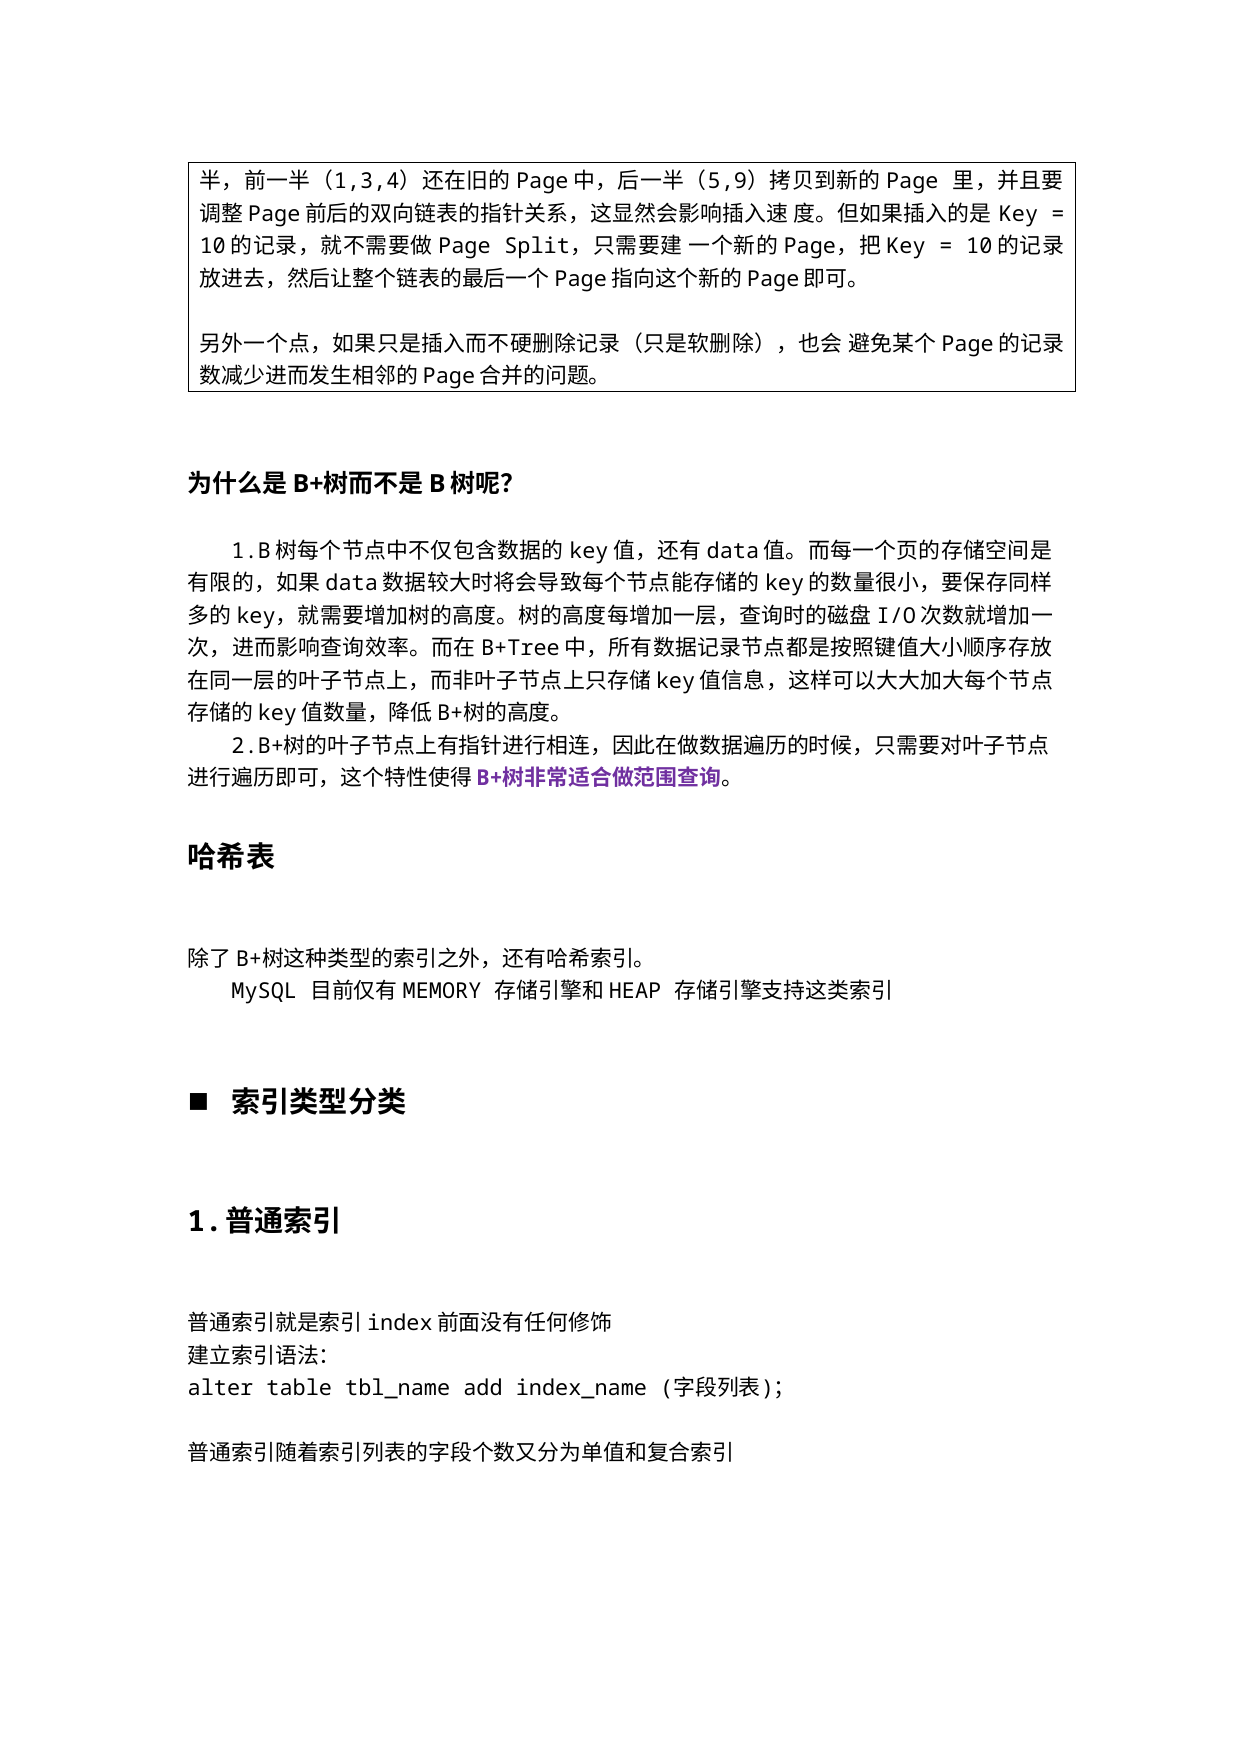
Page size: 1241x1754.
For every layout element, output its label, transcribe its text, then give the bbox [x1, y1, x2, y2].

list 建立索引语法： [187, 1337, 1053, 1370]
subtitle 普通索引 [187, 1186, 1053, 1251]
list alter table tbl_name add index_name (字段列表)； [187, 1370, 1053, 1402]
text 1.B树每个节点中不仅包含数据的key值，还有data值。而每一个页的存储空间是有限的，如果data数据较大时将会导致每个节点能存储的key的数量很小，要保存同样多的key，就需要增加树的高度。树的高度每增加一层，查询时的磁盘I/O次数就增加一次，进而影响查询效率。而在B+Tree中，所有数据记录节点都是按照键值大小顺序存放在同一层的叶子节点上，而非叶子节点上只存储key值信息，这样可以大大加大每个节点存储的key值数量，降低B+树的高度。 [187, 533, 1053, 728]
subtitle 哈希表 [187, 822, 1053, 887]
list 除了B+树这种类型的索引之外，还有哈希索引。 [187, 941, 1053, 973]
subtitle 索引类型分类 [187, 1067, 1053, 1132]
subtitle 为什么是B+树而不是B树呢？ [187, 449, 1053, 514]
text MySQL 目前仅有 MEMORY 存储引擎和 HEAP 存储引擎支持这类索引 [187, 973, 1053, 1006]
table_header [189, 163, 1075, 391]
text 普通索引随着索引列表的字段个数又分为单值和复合索引 [187, 1435, 1053, 1467]
text 2.B+树的叶子节点上有指针进行相连，因此在做数据遍历的时候，只需要对叶子节点进行遍历即可，这个特性使得B+树非常适合做范围查询。 [187, 728, 1053, 793]
text 普通索引就是索引index前面没有任何修饰 [187, 1305, 1053, 1337]
